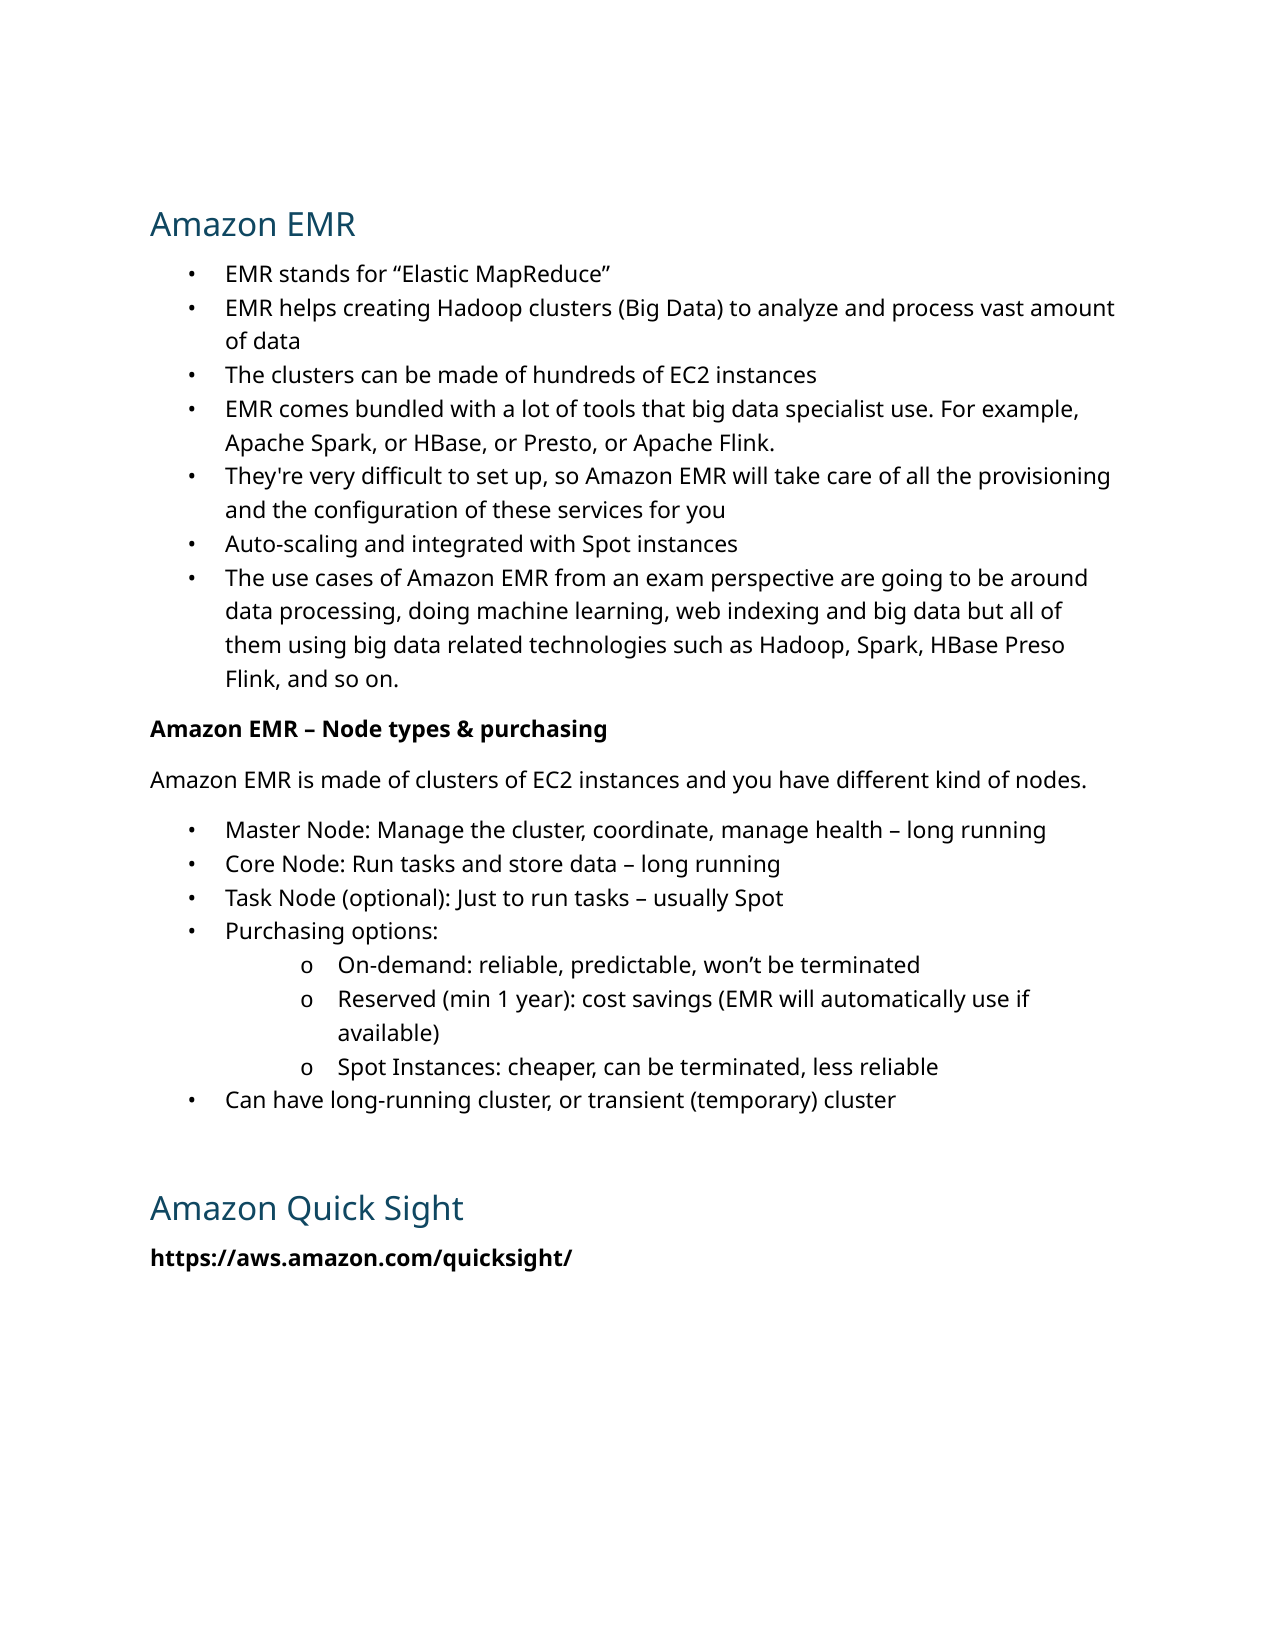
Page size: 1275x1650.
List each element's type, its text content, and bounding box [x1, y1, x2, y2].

text Amazon EMR is made of clusters of EC2 instances and you have different kind of nodes. [150, 763, 1125, 795]
list Can have long-running cluster, or transient (temporary) cluster [187, 1084, 1125, 1116]
list Auto-scaling and integrated with Spot instances [187, 528, 1125, 559]
list On-demand: reliable, predictable, won’t be terminated [300, 949, 1125, 980]
list Reserved (min 1 year): cost savings (EMR will automatically use if available) [300, 983, 1125, 1048]
list They're very difficult to set up, so Amazon EMR will take care of all the provisioning and the configuration of these services for you [187, 460, 1125, 525]
list Purchasing options: [187, 915, 1125, 946]
list Core Node: Run tasks and store data – long running [187, 848, 1125, 879]
list The clusters can be made of hundreds of EC2 instances [187, 359, 1125, 390]
list EMR helps creating Hadoop clusters (Big Data) to analyze and process vast amount of data [187, 291, 1125, 356]
list Spot Instances: cheaper, can be terminated, less reliable [300, 1050, 1125, 1082]
subtitle Amazon Quick Sight [150, 1185, 1125, 1231]
list EMR stands for “Elastic MapReduce” [187, 258, 1125, 289]
list Task Node (optional): Just to run tasks – usually Spot [187, 881, 1125, 913]
text https://aws.amazon.com/quicksight/ [150, 1242, 1125, 1274]
list EMR comes bundled with a lot of tools that big data specialist use. For example, Apache Spark, or HBase, or Presto, or Apache Flink. [187, 393, 1125, 458]
subtitle Amazon EMR [150, 200, 1125, 246]
list The use cases of Amazon EMR from an exam perspective are going to be around data processing, doing machine learning, web indexing and big data but all of them using big data related technologies such as Hadoop, Spark, HBase Preso Flink, and so on. [187, 561, 1125, 694]
list Master Node: Manage the cluster, coordinate, manage health – long running [187, 814, 1125, 845]
text Amazon EMR – Node types & purchasing [150, 713, 1125, 744]
